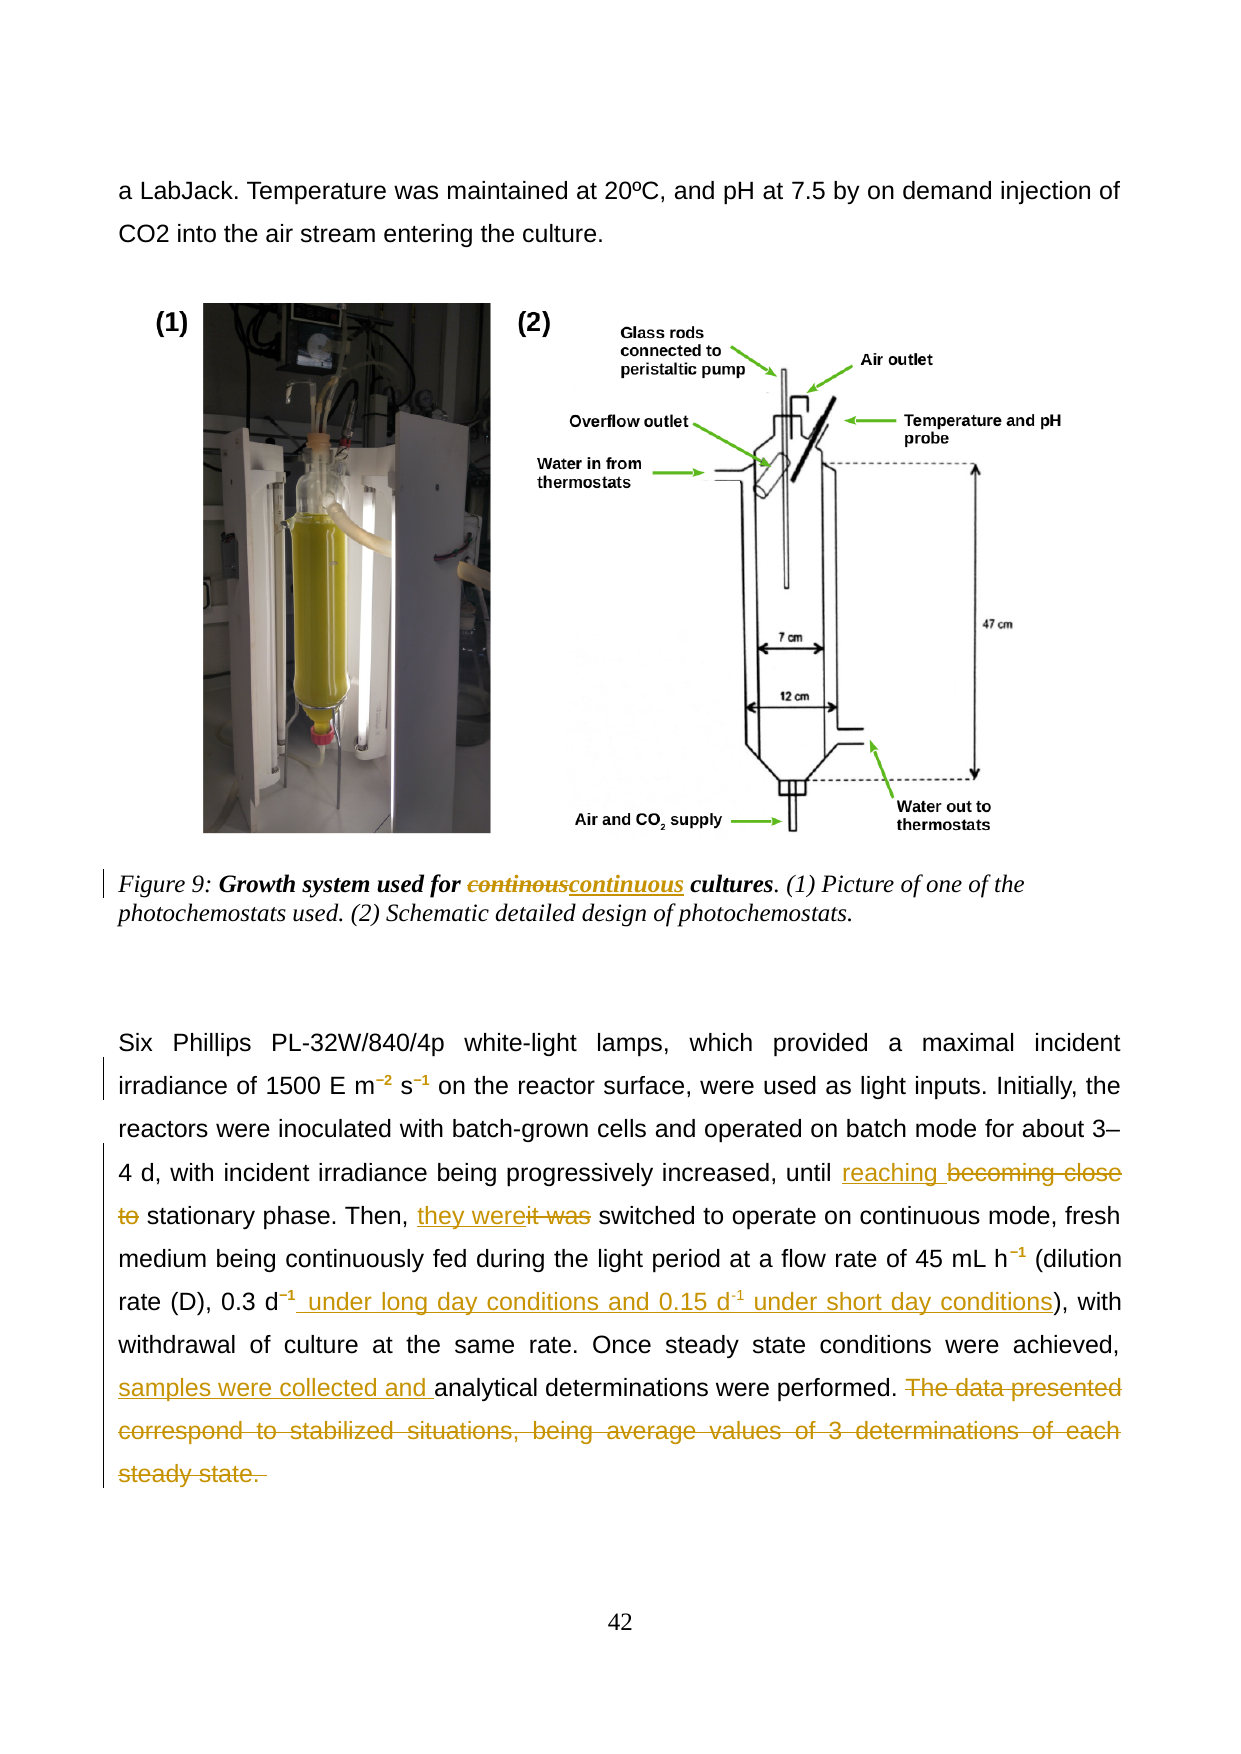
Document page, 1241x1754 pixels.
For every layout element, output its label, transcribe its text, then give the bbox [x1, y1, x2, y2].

picture [118, 289, 1122, 870]
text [118, 176, 1122, 248]
text Six Phillips PL-32W/840/4p white-light lamps, which provided a maximal incident irradiance of 1500 E m−2 s−1 on the reactor surface, were used as light inputs. Initially, the reactors were inoculated with batch-grown cells and operated on batch mode for about 3–4 d, with incident irradiance being progressively increased, until stationary phase. Then, switched to operate on continuous mode, fresh medium being continuously fed during the light period at a flow rate of 45 mL h−1 (dilution rate (D), 0.3 d−1), with withdrawal of culture at the same rate. Once steady state conditions were achieved, analytical determinations were performed. [118, 1028, 1122, 1488]
